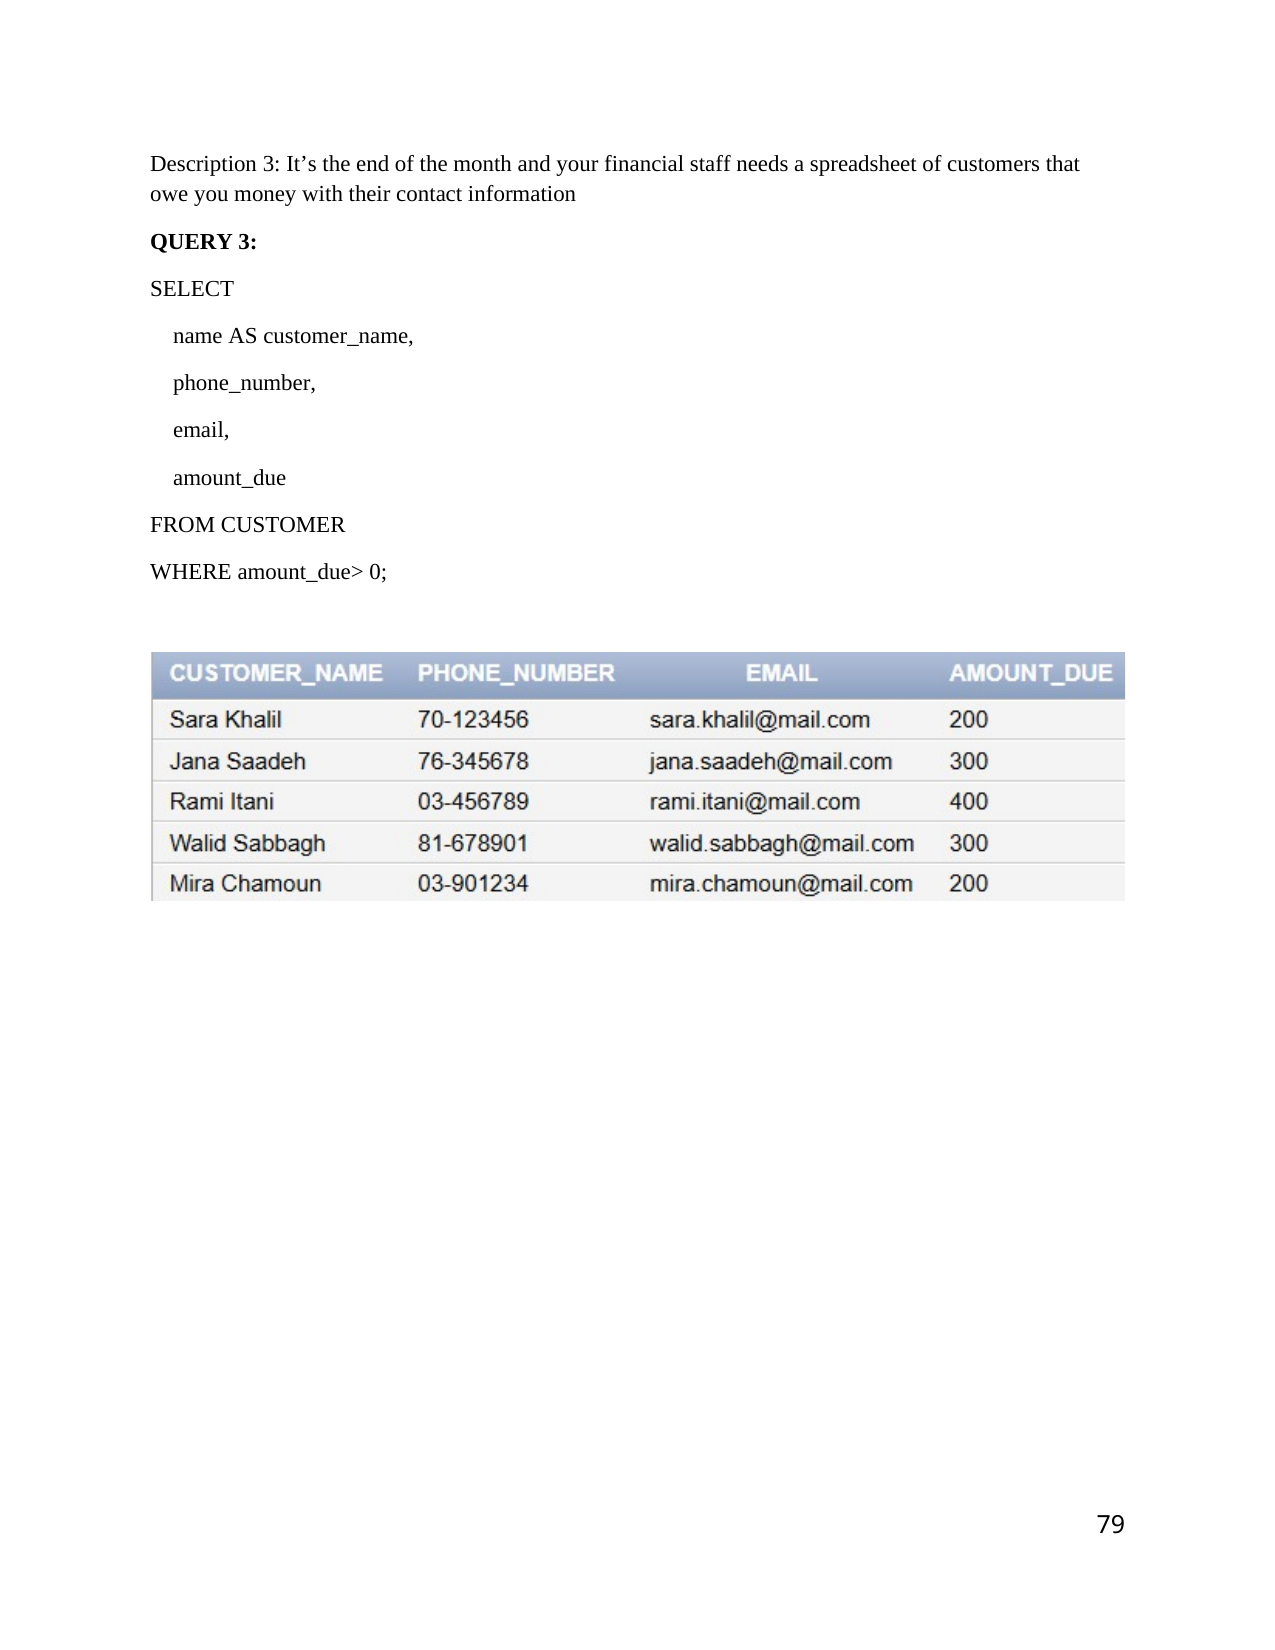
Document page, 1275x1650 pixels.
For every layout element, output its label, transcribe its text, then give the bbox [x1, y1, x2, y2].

text name AS customer_name, [150, 322, 1125, 348]
text FROM CUSTOMER [150, 511, 1125, 537]
text email, [150, 416, 1125, 443]
text phone_number, [150, 369, 1125, 396]
text SELECT [150, 275, 1125, 301]
text QUERY 3: [150, 228, 1125, 254]
text Description 3: It’s the end of the month and your financial staff needs a spreadsheet of customers that owe you money with their contact information [150, 150, 1125, 207]
text amount_due [150, 464, 1125, 490]
text WHERE amount_due> 0; [150, 558, 1125, 584]
picture [150, 652, 1125, 901]
